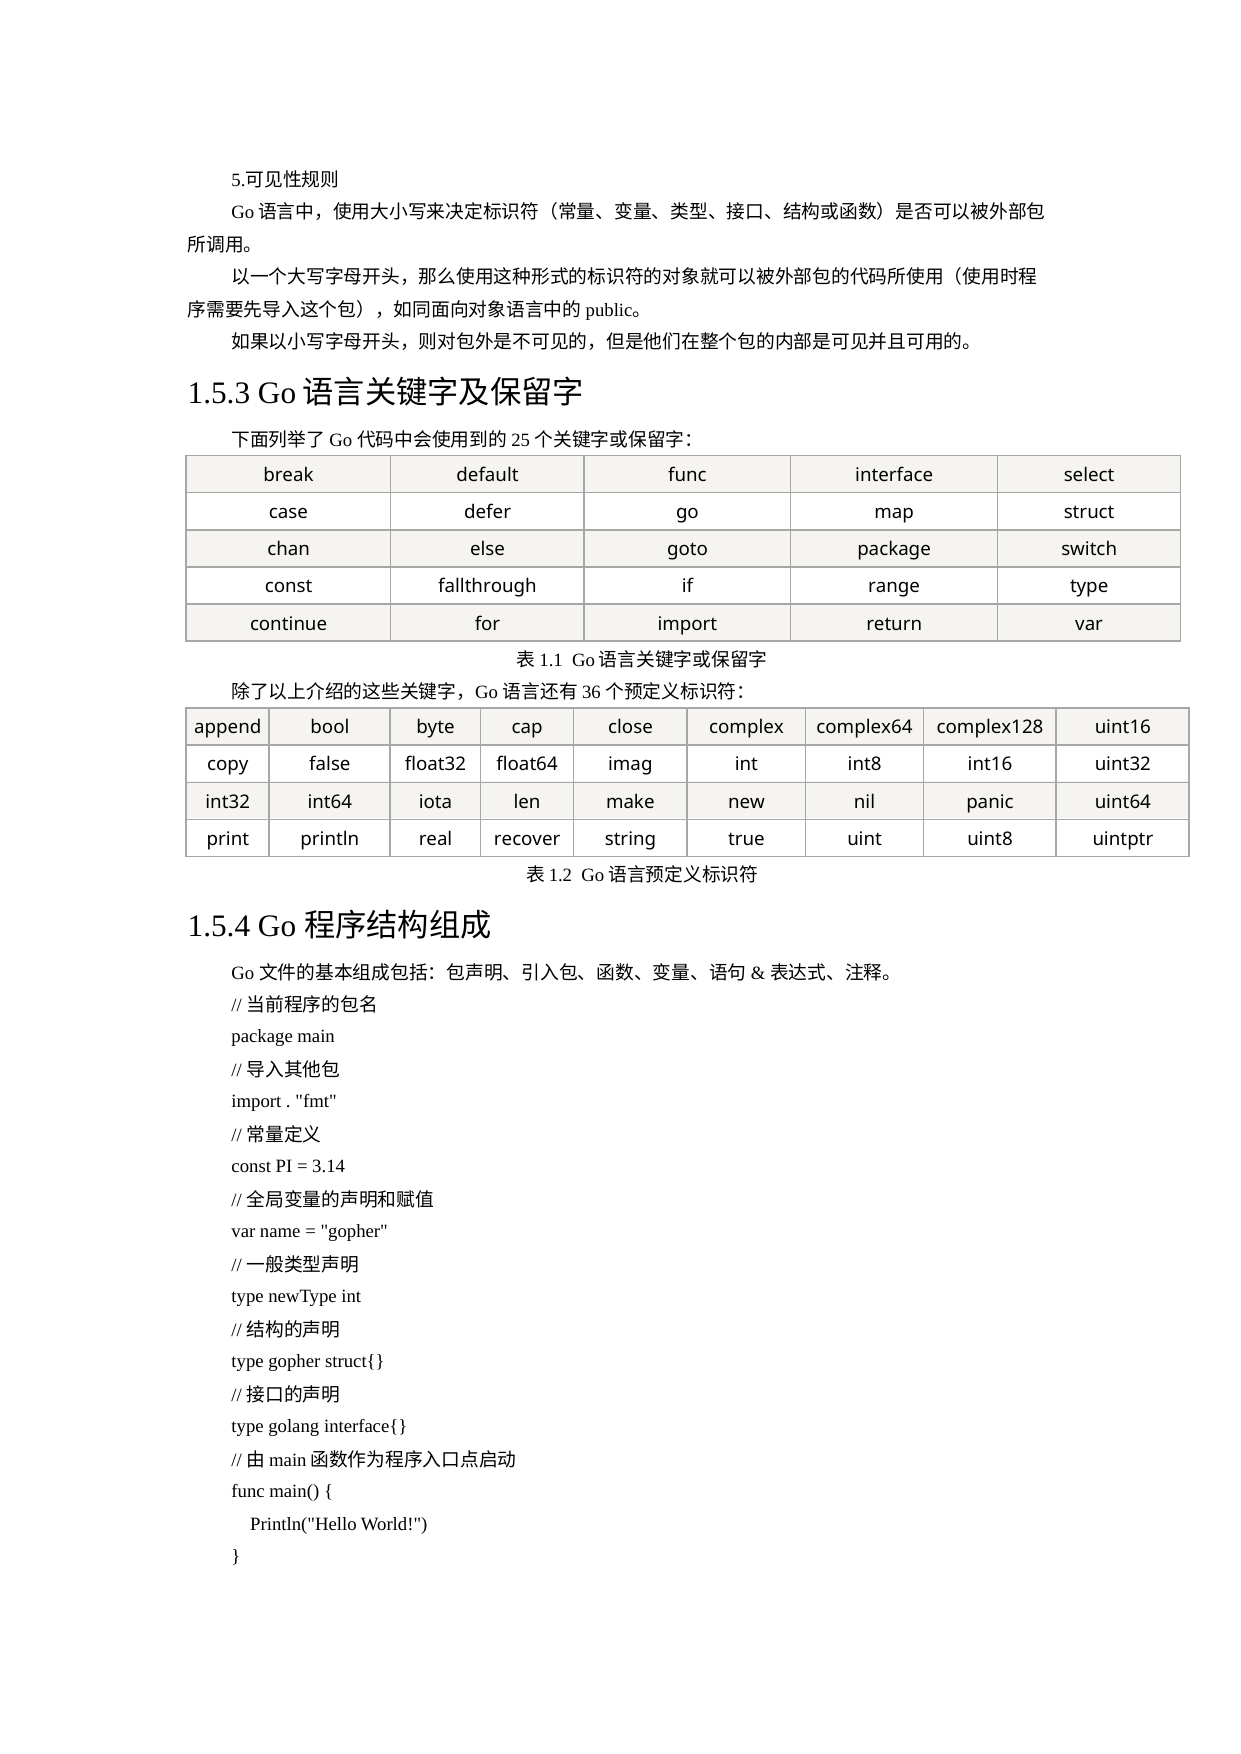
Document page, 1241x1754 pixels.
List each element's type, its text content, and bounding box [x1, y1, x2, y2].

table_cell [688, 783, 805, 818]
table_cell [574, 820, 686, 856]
text type newType int [187, 1280, 1053, 1312]
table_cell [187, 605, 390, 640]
text func main() { [187, 1475, 1053, 1507]
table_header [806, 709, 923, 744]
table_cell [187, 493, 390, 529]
text 下面列举了 Go 代码中会使用到的 25 个关键字或保留字： [187, 422, 1053, 454]
text 除了以上介绍的这些关键字，Go 语言还有 36 个预定义标识符： [187, 674, 1053, 707]
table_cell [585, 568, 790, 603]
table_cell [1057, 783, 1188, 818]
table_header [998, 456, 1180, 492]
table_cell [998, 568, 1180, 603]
text 表1.2 Go语言预定义标识符 [187, 857, 1053, 890]
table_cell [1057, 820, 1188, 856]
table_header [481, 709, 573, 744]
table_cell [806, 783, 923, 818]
text // 全局变量的声明和赋值 [187, 1182, 1053, 1215]
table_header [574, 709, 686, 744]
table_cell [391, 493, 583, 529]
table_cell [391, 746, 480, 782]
text var name = "gopher" [187, 1215, 1053, 1247]
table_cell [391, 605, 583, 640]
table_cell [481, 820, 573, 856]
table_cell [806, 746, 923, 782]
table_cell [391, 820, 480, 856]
text Go 文件的基本组成包括：包声明、引入包、函数、变量、语句 & 表达式、注释。 [187, 955, 1053, 987]
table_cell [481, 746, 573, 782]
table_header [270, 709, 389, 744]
text // 由main函数作为程序入口点启动 [187, 1442, 1053, 1475]
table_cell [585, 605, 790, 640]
text Go语言中，使用大小写来决定标识符（常量、变量、类型、接口、结构或函数）是否可以被外部包所调用。 [187, 194, 1053, 259]
text // 接口的声明 [187, 1377, 1053, 1410]
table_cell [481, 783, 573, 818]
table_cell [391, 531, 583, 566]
text 1.5.4 Go 程序结构组成 [187, 890, 1053, 955]
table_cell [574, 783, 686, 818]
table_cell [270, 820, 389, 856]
text // 常量定义 [187, 1117, 1053, 1150]
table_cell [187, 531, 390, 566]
text type golang interface{} [187, 1410, 1053, 1442]
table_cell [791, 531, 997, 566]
text 以一个大写字母开头，那么使用这种形式的标识符的对象就可以被外部包的代码所使用（使用时程序需要先导入这个包），如同面向对象语言中的 public。 [187, 259, 1053, 324]
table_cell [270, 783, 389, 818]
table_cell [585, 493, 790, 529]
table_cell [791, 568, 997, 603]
text // 当前程序的包名 [187, 987, 1053, 1020]
text } [187, 1540, 1053, 1572]
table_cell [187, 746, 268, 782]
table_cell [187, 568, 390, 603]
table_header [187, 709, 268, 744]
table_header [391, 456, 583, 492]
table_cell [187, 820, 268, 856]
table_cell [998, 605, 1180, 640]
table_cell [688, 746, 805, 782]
text package main [187, 1020, 1053, 1052]
text 如果以小写字母开头，则对包外是不可见的，但是他们在整个包的内部是可见并且可用的。 [187, 324, 1053, 357]
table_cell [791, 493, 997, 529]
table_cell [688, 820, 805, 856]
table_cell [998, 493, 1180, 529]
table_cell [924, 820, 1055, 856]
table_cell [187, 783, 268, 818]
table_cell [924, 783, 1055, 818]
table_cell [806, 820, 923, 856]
text import . "fmt" [187, 1085, 1053, 1117]
text type gopher struct{} [187, 1345, 1053, 1377]
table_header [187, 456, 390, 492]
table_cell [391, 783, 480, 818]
text // 结构的声明 [187, 1312, 1053, 1345]
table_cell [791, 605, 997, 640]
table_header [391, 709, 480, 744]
text // 导入其他包 [187, 1052, 1053, 1085]
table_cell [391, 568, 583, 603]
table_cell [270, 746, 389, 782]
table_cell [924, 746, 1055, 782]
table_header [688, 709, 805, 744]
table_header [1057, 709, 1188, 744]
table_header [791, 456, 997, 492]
text const PI = 3.14 [187, 1150, 1053, 1182]
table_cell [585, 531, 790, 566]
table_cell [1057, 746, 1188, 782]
text 表1.1 Go语言关键字或保留字 [187, 642, 1053, 674]
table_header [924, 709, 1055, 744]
text // 一般类型声明 [187, 1247, 1053, 1280]
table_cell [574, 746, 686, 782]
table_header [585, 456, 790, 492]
text 1.5.3 Go语言关键字及保留字 [187, 357, 1053, 422]
text Println("Hello World!") [187, 1507, 1053, 1540]
text 5.可见性规则 [187, 162, 1053, 194]
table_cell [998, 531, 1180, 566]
